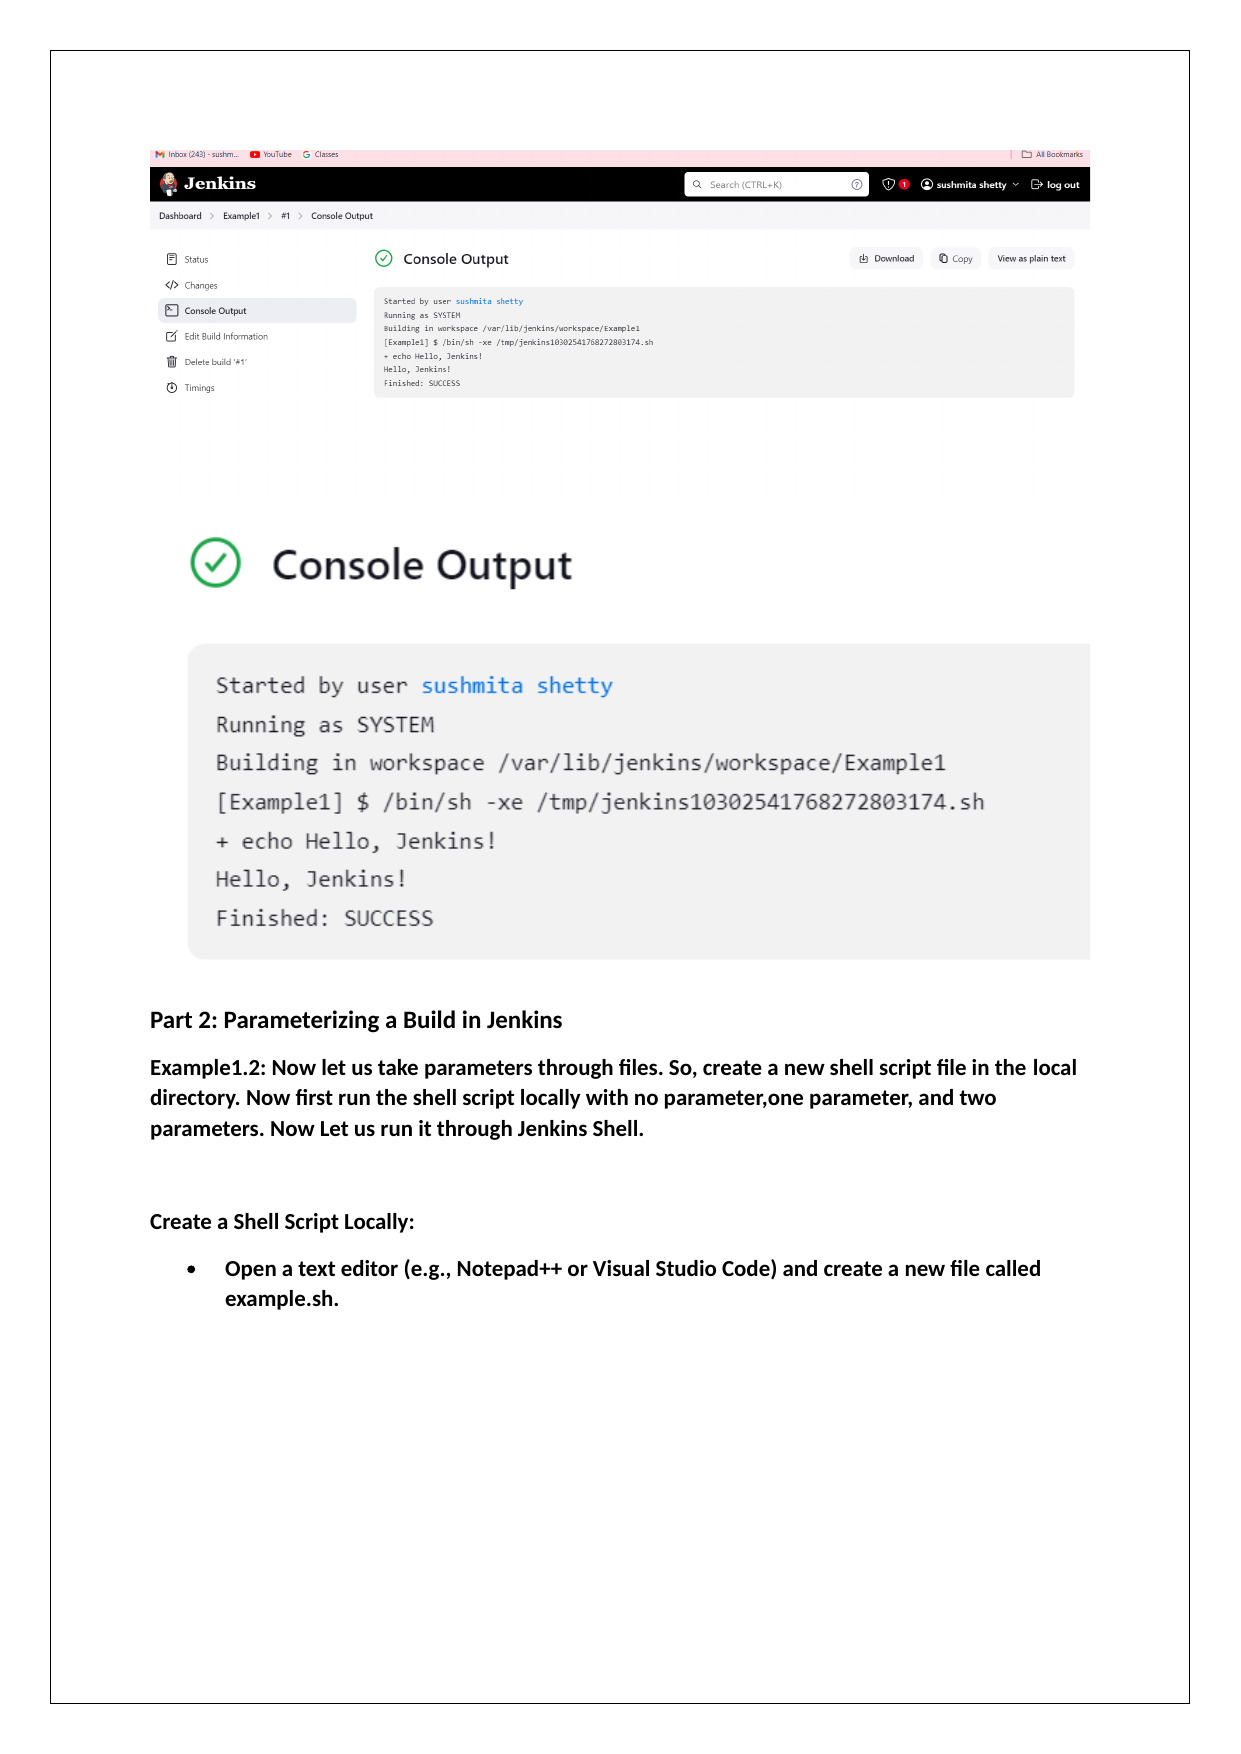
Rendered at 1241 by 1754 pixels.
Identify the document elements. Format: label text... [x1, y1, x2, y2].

text Example1.2: Now let us take parameters through files. So, create a new shell script file in the local directory. Now first run the shell script locally with no parameter,one parameter, and two parameters. Now Let us run it through Jenkins Shell. [150, 1053, 1090, 1142]
picture [150, 150, 1091, 504]
list Open a text editor (e.g., Notepad++ or Visual Studio Code) and create a new file called example.sh. [187, 1254, 1090, 1313]
text Create a Shell Script Locally: [150, 1207, 1090, 1236]
text Part 2: Parameterizing a Build in Jenkins [150, 1004, 1090, 1034]
picture [150, 522, 1091, 985]
